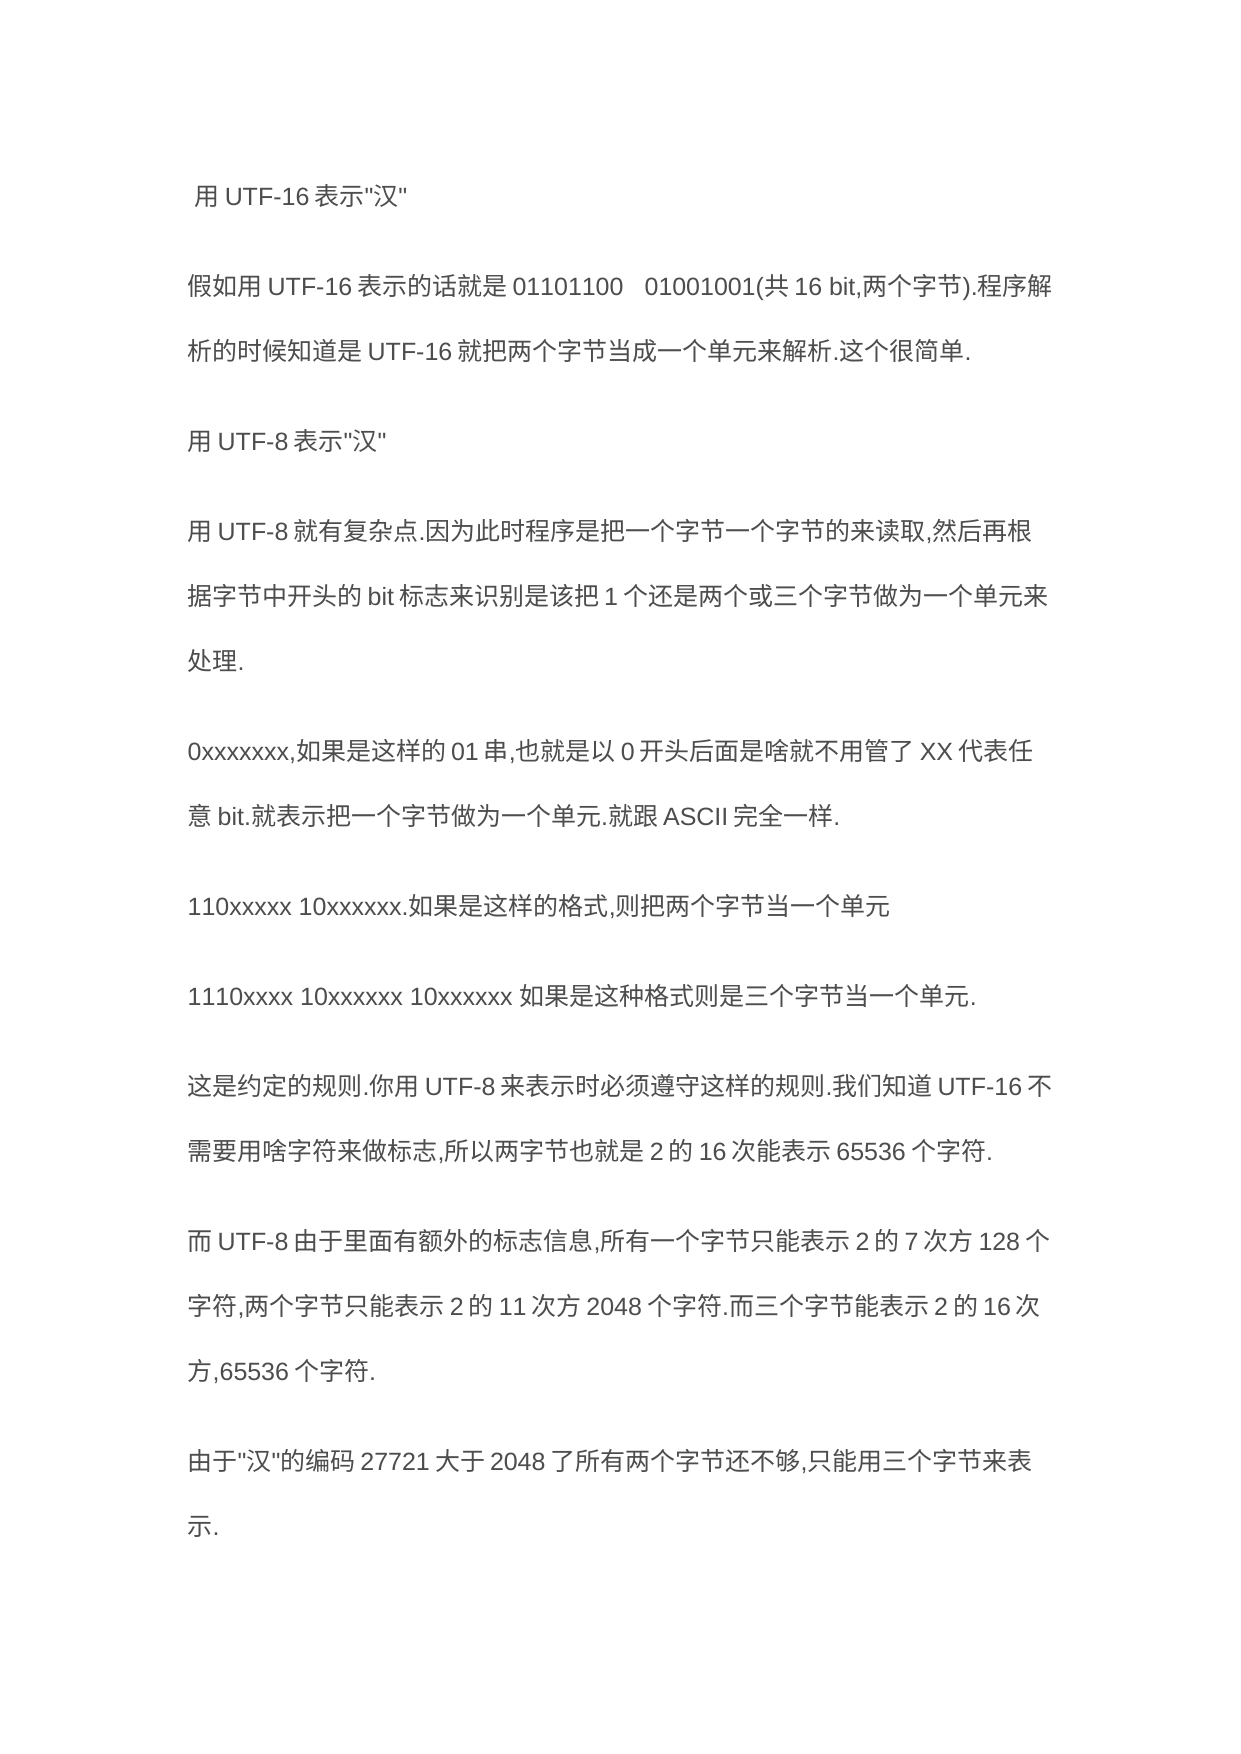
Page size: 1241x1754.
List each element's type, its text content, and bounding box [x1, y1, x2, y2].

text 用UTF-16表示"汉" [187, 162, 1053, 227]
text 这是约定的规则.你用UTF-8来表示时必须遵守这样的规则.我们知道UTF-16不需要用啥字符来做标志,所以两字节也就是2的16次能表示65536个字符. [187, 1052, 1053, 1182]
text 0xxxxxxx,如果是这样的01串,也就是以0开头后面是啥就不用管了XX代表任意bit.就表示把一个字节做为一个单元.就跟ASCII完全一样. [187, 717, 1053, 847]
text 110xxxxx 10xxxxxx.如果是这样的格式,则把两个字节当一个单元 [187, 872, 1053, 937]
text 用UTF-8表示"汉" [187, 407, 1053, 472]
text 由于"汉"的编码27721大于2048了所有两个字节还不够,只能用三个字节来表示. [187, 1427, 1053, 1557]
text 1110xxxx 10xxxxxx 10xxxxxx 如果是这种格式则是三个字节当一个单元. [187, 962, 1053, 1027]
text 假如用UTF-16表示的话就是01101100 01001001(共16 bit,两个字节).程序解析的时候知道是UTF-16就把两个字节当成一个单元来解析.这个很简单. [187, 252, 1053, 382]
text 用UTF-8就有复杂点.因为此时程序是把一个字节一个字节的来读取,然后再根据字节中开头的bit标志来识别是该把1个还是两个或三个字节做为一个单元来处理. [187, 497, 1053, 692]
text 而UTF-8由于里面有额外的标志信息,所有一个字节只能表示2的7次方128个字符,两个字节只能表示2的11次方2048个字符.而三个字节能表示2的16次方,65536个字符. [187, 1207, 1053, 1402]
